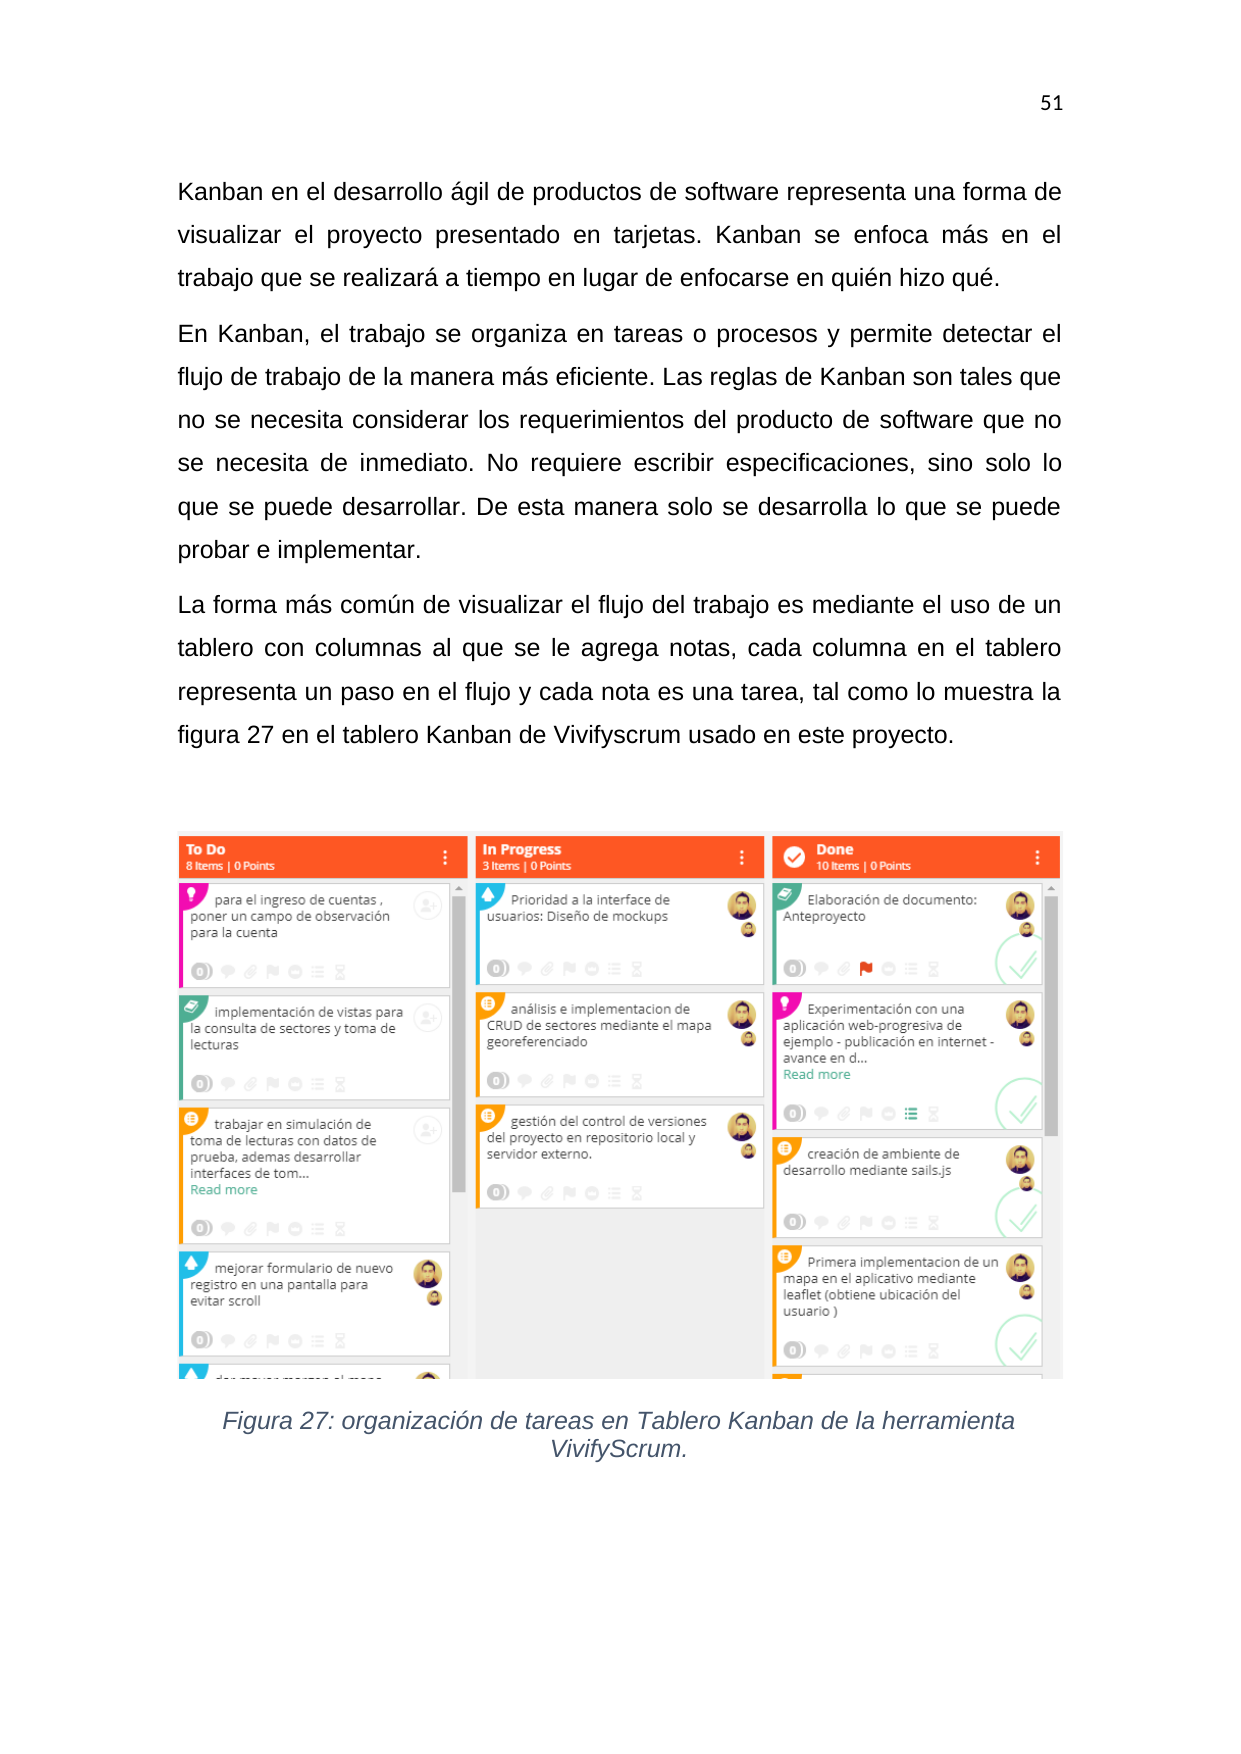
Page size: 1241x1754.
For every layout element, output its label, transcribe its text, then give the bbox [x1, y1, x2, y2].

text Kanban en el desarrollo ágil de productos de software representa una forma de visualizar el proyecto presentado en tarjetas. Kanban se enfoca más en el trabajo que se realizará a tiempo en lugar de enfocarse en quién hizo qué. [177, 177, 1063, 292]
picture [177, 831, 1064, 1379]
text En Kanban, el trabajo se organiza en tareas o procesos y permite detectar el flujo de trabajo de la manera más eficiente. Las reglas de Kanban son tales que no se necesita considerar los requerimientos del producto de software que no se necesita de inmediato. No requiere escribir especificaciones, sino solo lo que se puede desarrollar. De esta manera solo se desarrolla lo que se puede probar e implementar. [177, 319, 1063, 563]
text La forma más común de visualizar el flujo del trabajo es mediante el uso de un tablero con columnas al que se le agrega notas, cada columna en el tablero representa un paso en el flujo y cada nota es una tarea, tal como lo muestra la figura 27 en el tablero Kanban de Vivifyscrum usado en este proyecto. [177, 590, 1063, 748]
text Figura 27: organización de tareas en Tablero Kanban de la herramienta VivifyScrum. [177, 1406, 1063, 1463]
